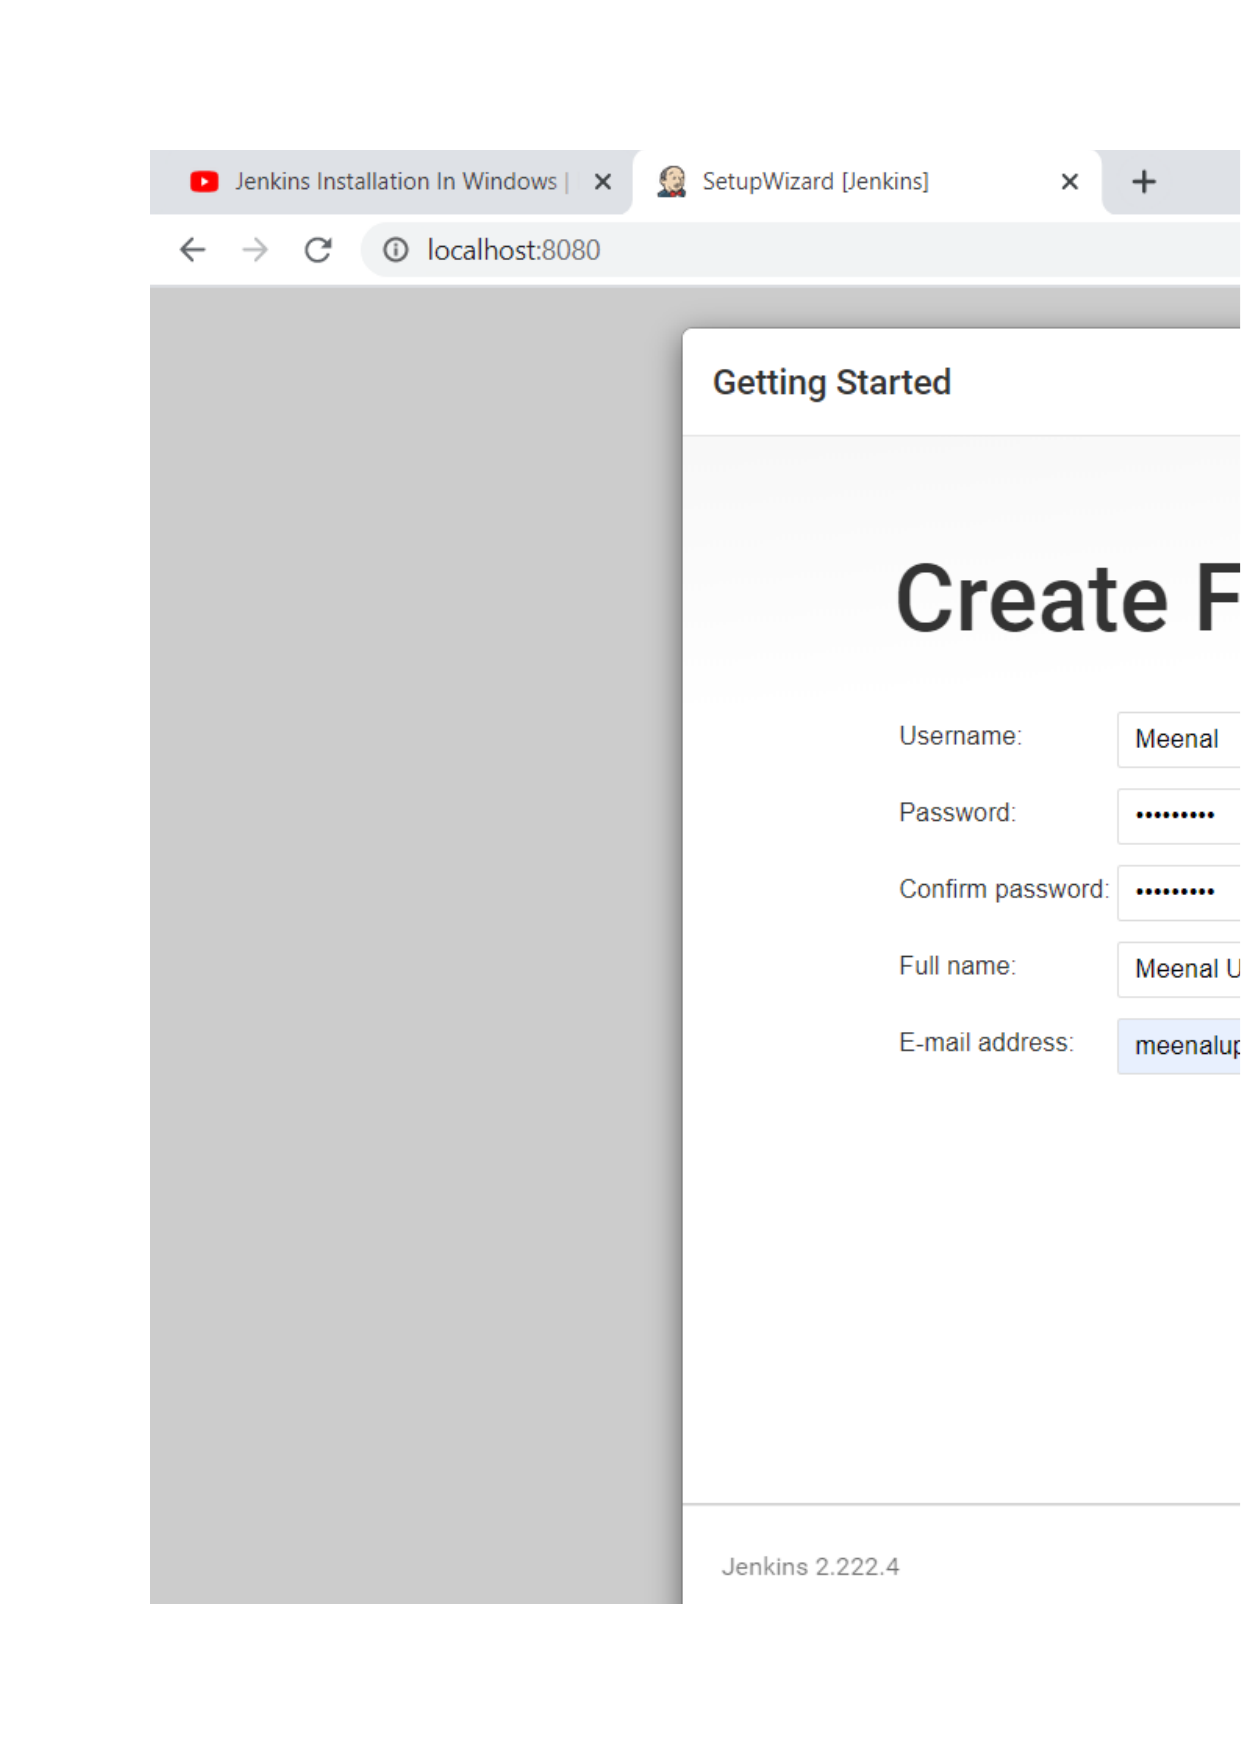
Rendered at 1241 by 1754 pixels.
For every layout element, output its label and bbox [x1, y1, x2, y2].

picture [150, 150, 1241, 1604]
